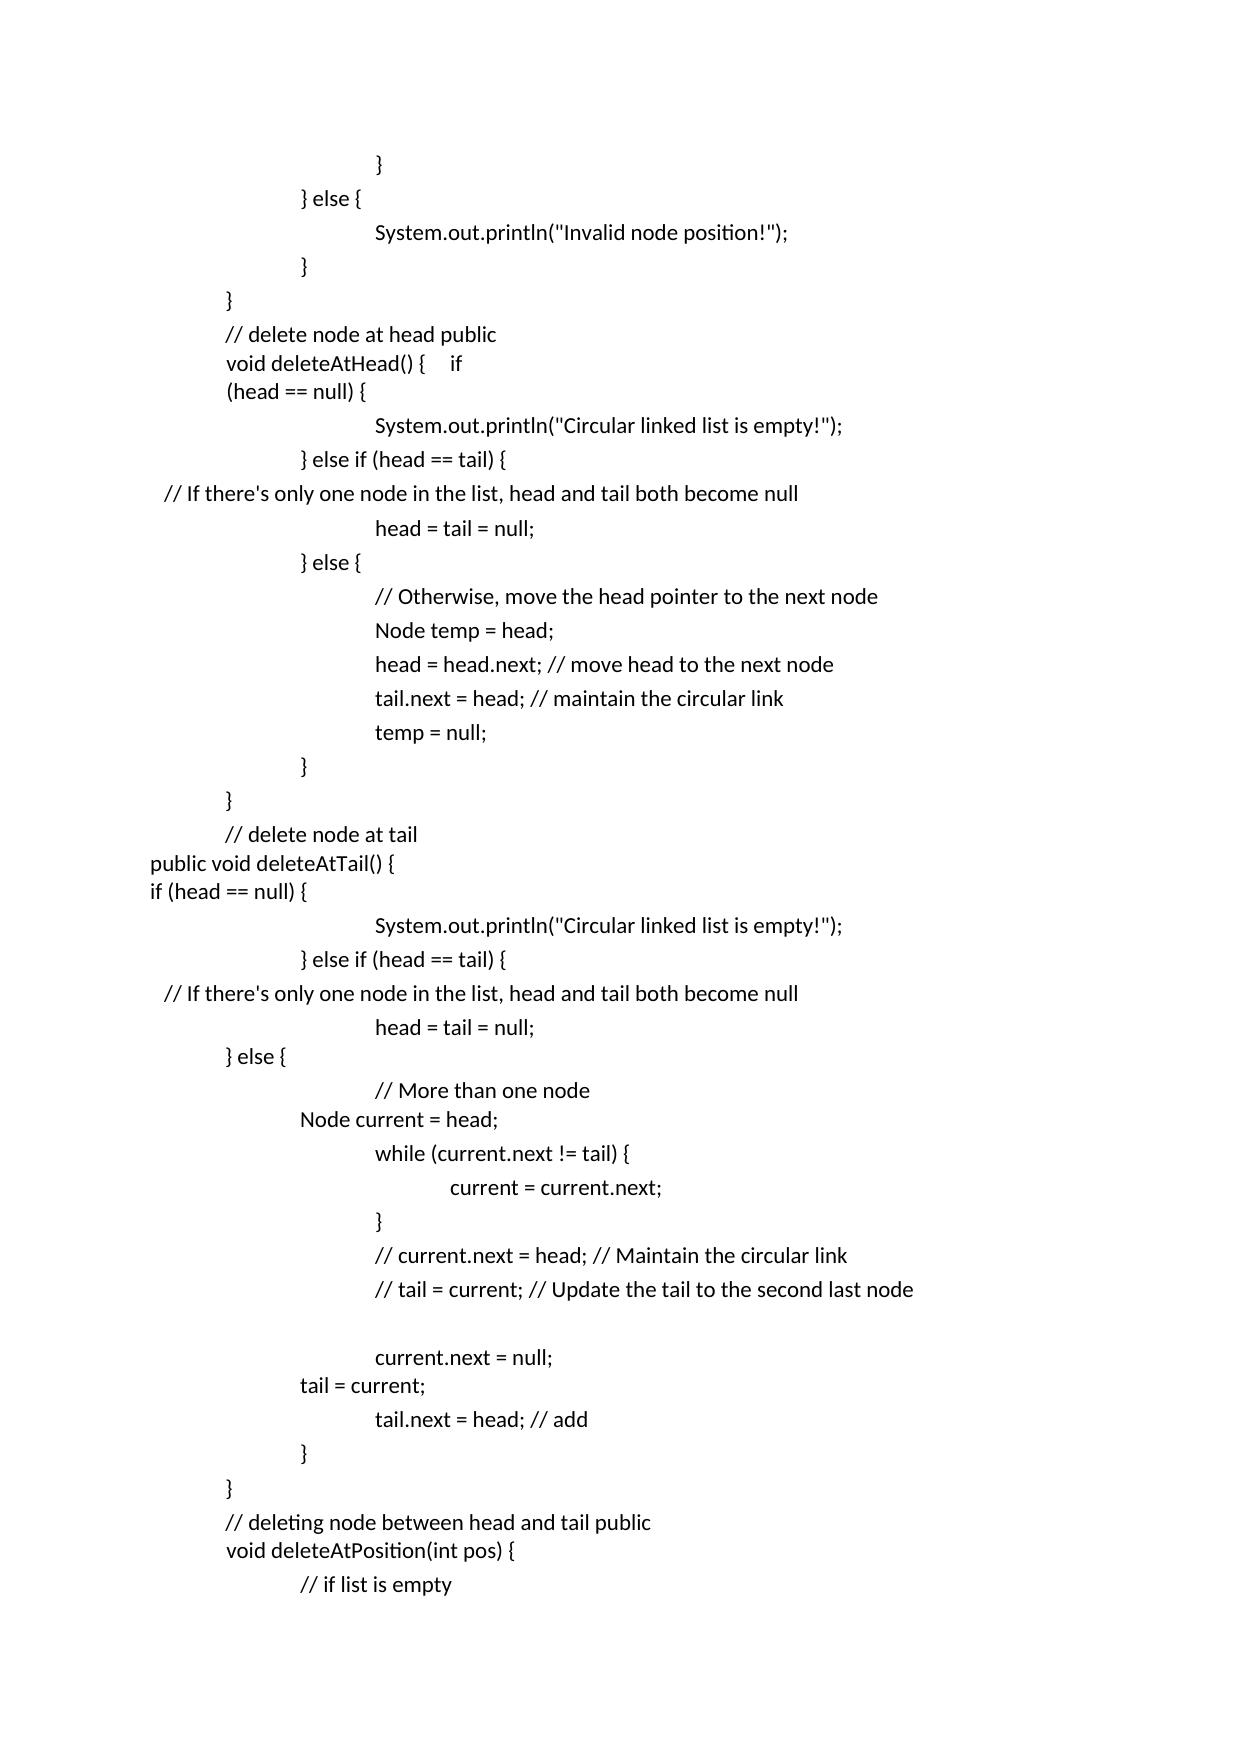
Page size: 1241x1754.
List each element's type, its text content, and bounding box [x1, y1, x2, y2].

text } [225, 1474, 1091, 1502]
text Node temp = head; [148, 616, 1091, 644]
text System.out.println("Circular linked list is empty!"); [148, 411, 1091, 439]
text temp = null; [148, 718, 1091, 746]
text // delete node at tail public void deleteAtTail() { if (head == null) { [148, 820, 480, 905]
text current = current.next; [148, 1173, 1091, 1201]
text // More than one node Node current = head; [148, 1076, 647, 1133]
text } [148, 1207, 1091, 1235]
text } else { [300, 184, 1091, 212]
text } else if (head == tail) { [148, 446, 1091, 473]
text current.next = null; tail = current; [148, 1343, 588, 1399]
text } else { [148, 548, 1091, 576]
text System.out.println("Invalid node position!"); [300, 218, 1091, 246]
text // current.next = head; // Maintain the circular link [148, 1241, 1091, 1269]
text // tail = current; // Update the tail to the second last node [148, 1275, 1091, 1303]
text System.out.println("Circular linked list is empty!"); [148, 911, 1091, 939]
text head = tail = null; [148, 514, 1091, 542]
text // delete node at head public void deleteAtHead() { if (head == null) { [225, 320, 498, 405]
text } [148, 786, 1091, 814]
text } [148, 752, 1091, 780]
text head = head.next; // move head to the next node [148, 650, 1091, 678]
text } else if (head == tail) { [148, 945, 1091, 973]
text } [300, 252, 1091, 280]
text tail.next = head; // maintain the circular link [148, 684, 1091, 712]
text } [225, 286, 1091, 314]
text // Otherwise, move the head pointer to the next node [148, 582, 1091, 610]
text tail.next = head; // add [148, 1406, 1091, 1433]
text } [375, 150, 1091, 178]
text // deleting node between head and tail public void deleteAtPosition(int pos) { [225, 1508, 652, 1564]
text } [148, 1439, 1091, 1468]
text while (current.next != tail) { [148, 1139, 1091, 1167]
text // If there's only one node in the list, head and tail both become null [148, 479, 1091, 508]
text head = tail = null; } else { [148, 1013, 590, 1070]
text // if list is empty [300, 1570, 1091, 1598]
text // If there's only one node in the list, head and tail both become null [148, 979, 1091, 1007]
